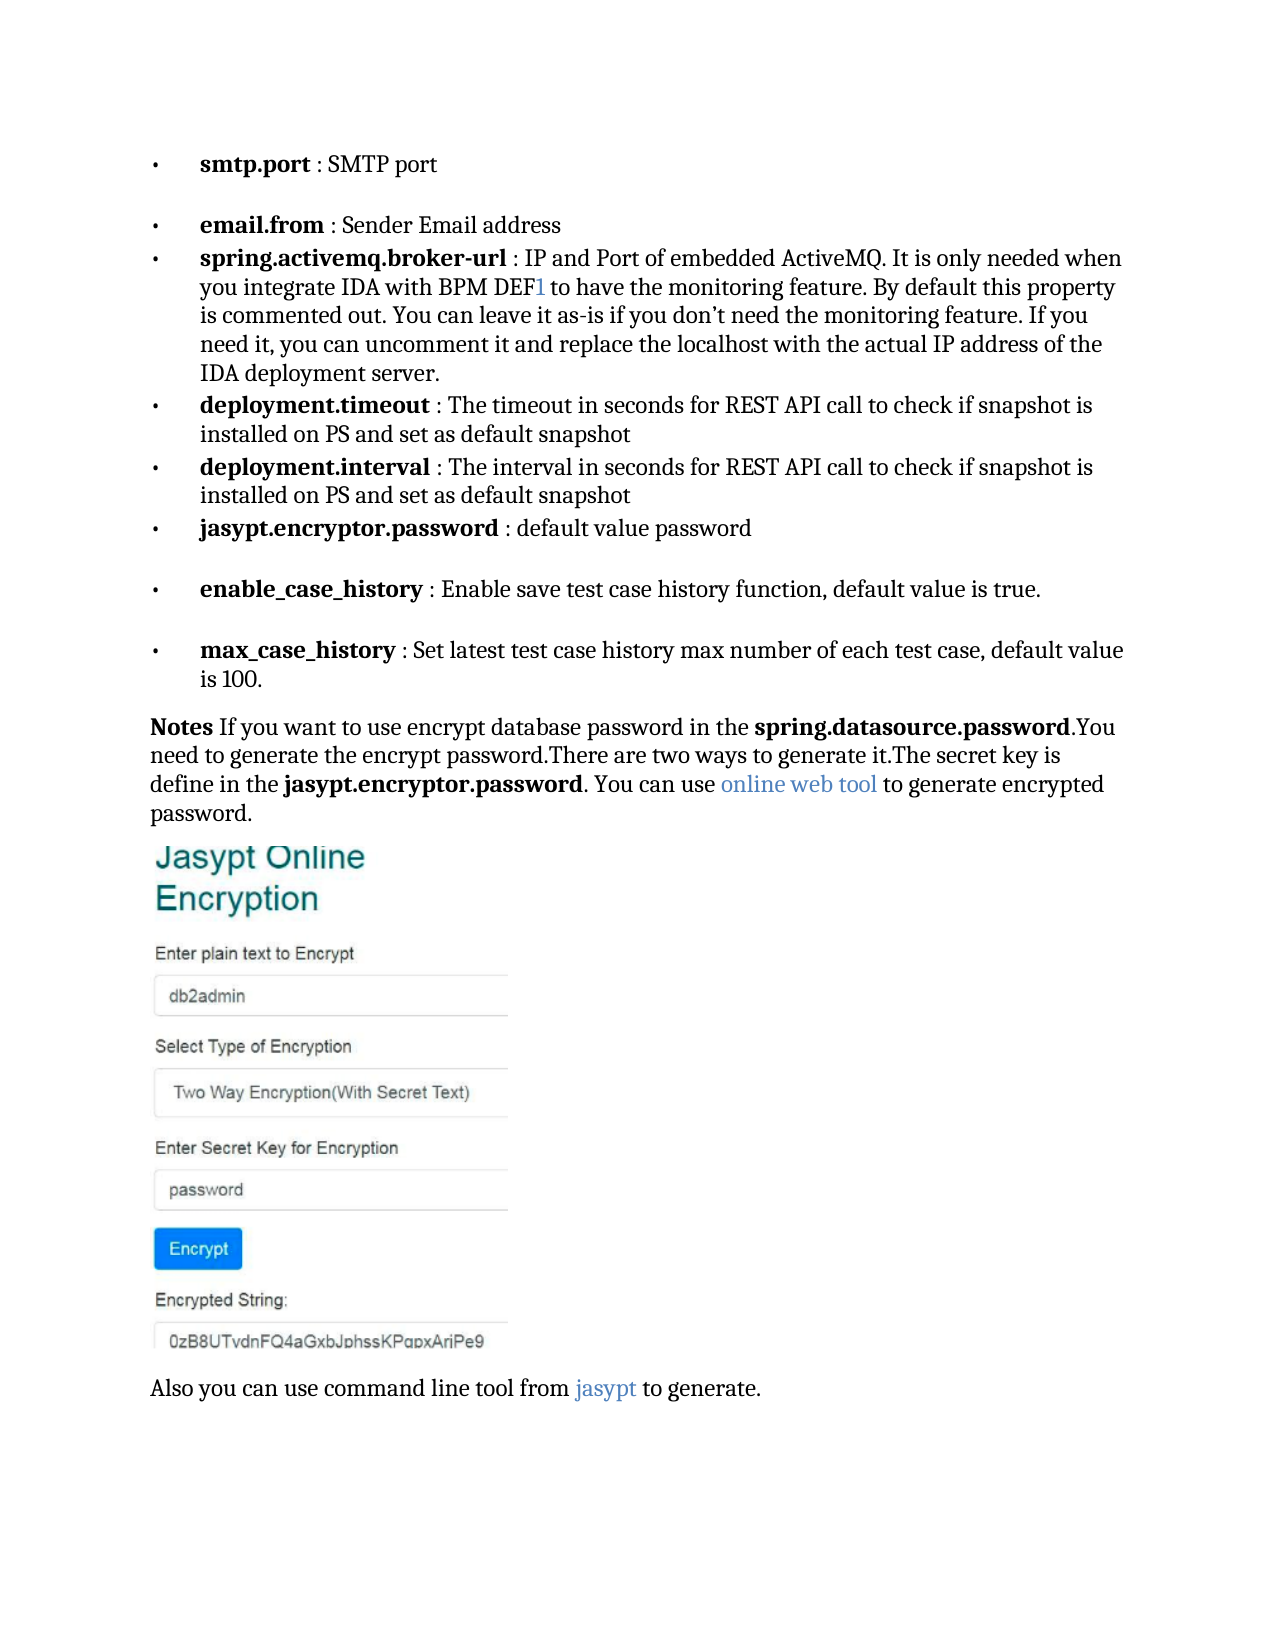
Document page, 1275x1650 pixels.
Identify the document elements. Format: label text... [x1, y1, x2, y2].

text Also you can use command line tool from jasypt to generate. [150, 1374, 1125, 1403]
list email.from : Sender Email address [150, 211, 1125, 240]
list deployment.interval : The interval in seconds for REST API call to check if snapshot is installed on PS and set as default snapshot [150, 452, 1125, 510]
picture [150, 846, 508, 1356]
text Notes If you want to use encrypt database password in the spring.datasource.password.You need to generate the encrypt password.There are two ways to generate it.The secret key is define in the jasypt.encryptor.password. You can use online web tool to generate encrypted password. [150, 712, 1125, 827]
list max_case_history : Set latest test case history max number of each test case, default value is 100. [150, 636, 1125, 694]
list enable_case_history : Enable save test case history function, default value is true. [150, 575, 1125, 632]
list deployment.timeout : The timeout in seconds for REST API call to check if snapshot is installed on PS and set as default snapshot [150, 391, 1125, 449]
list smtp.port : SMTP port [150, 150, 1125, 207]
list spring.activemq.broker-url : IP and Port of embedded ActiveMQ. It is only needed when you integrate IDA with BPM DEF1 to have the monitoring feature. By default this property is commented out. You can leave it as-is if you don’t need the monitoring feature. If you need it, you can uncomment it and replace the localhost with the actual IP address of the IDA deployment server. [150, 244, 1125, 387]
list jasypt.encryptor.password : default value password [150, 514, 1125, 571]
